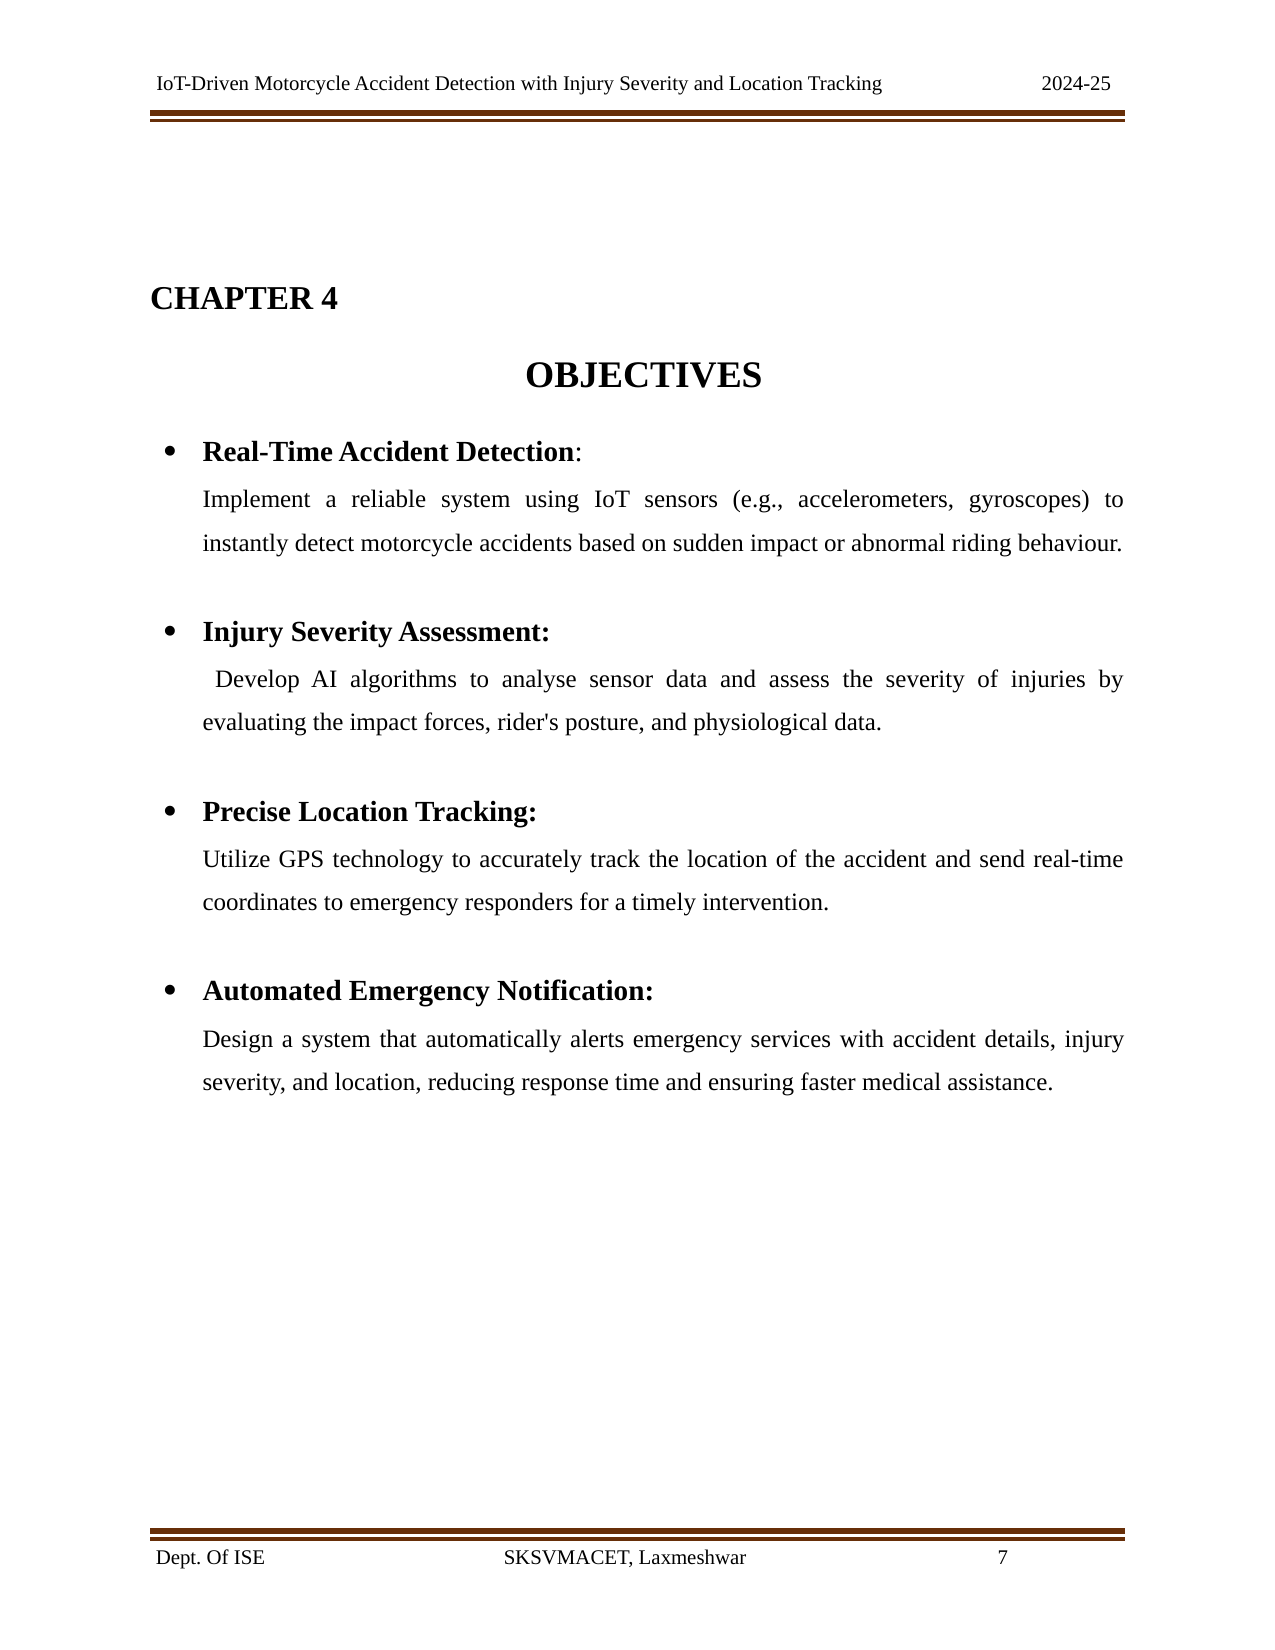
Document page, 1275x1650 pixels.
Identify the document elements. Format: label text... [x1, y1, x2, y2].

list Injury Severity Assessment: [165, 614, 1125, 647]
list Utilize GPS technology to accurately track the location of the accident and send real-time coordinates to emergency responders for a timely intervention. [202, 844, 1125, 916]
text Chapter 4 [150, 278, 1125, 317]
text Objectives [450, 353, 1125, 396]
list Real-Time Accident Detection: [165, 434, 1125, 468]
list Precise Location Tracking: [165, 794, 1125, 827]
list Design a system that automatically alerts emergency services with accident details, injury severity, and location, reducing response time and ensuring faster medical assistance. [202, 1024, 1125, 1096]
list Develop AI algorithms to analyse sensor data and assess the severity of injuries by evaluating the impact forces, rider's posture, and physiological data. [202, 664, 1125, 736]
list Implement a reliable system using IoT sensors (e.g., accelerometers, gyroscopes) to instantly detect motorcycle accidents based on sudden impact or abnormal riding behaviour. [202, 484, 1125, 556]
list Automated Emergency Notification: [165, 973, 1125, 1007]
